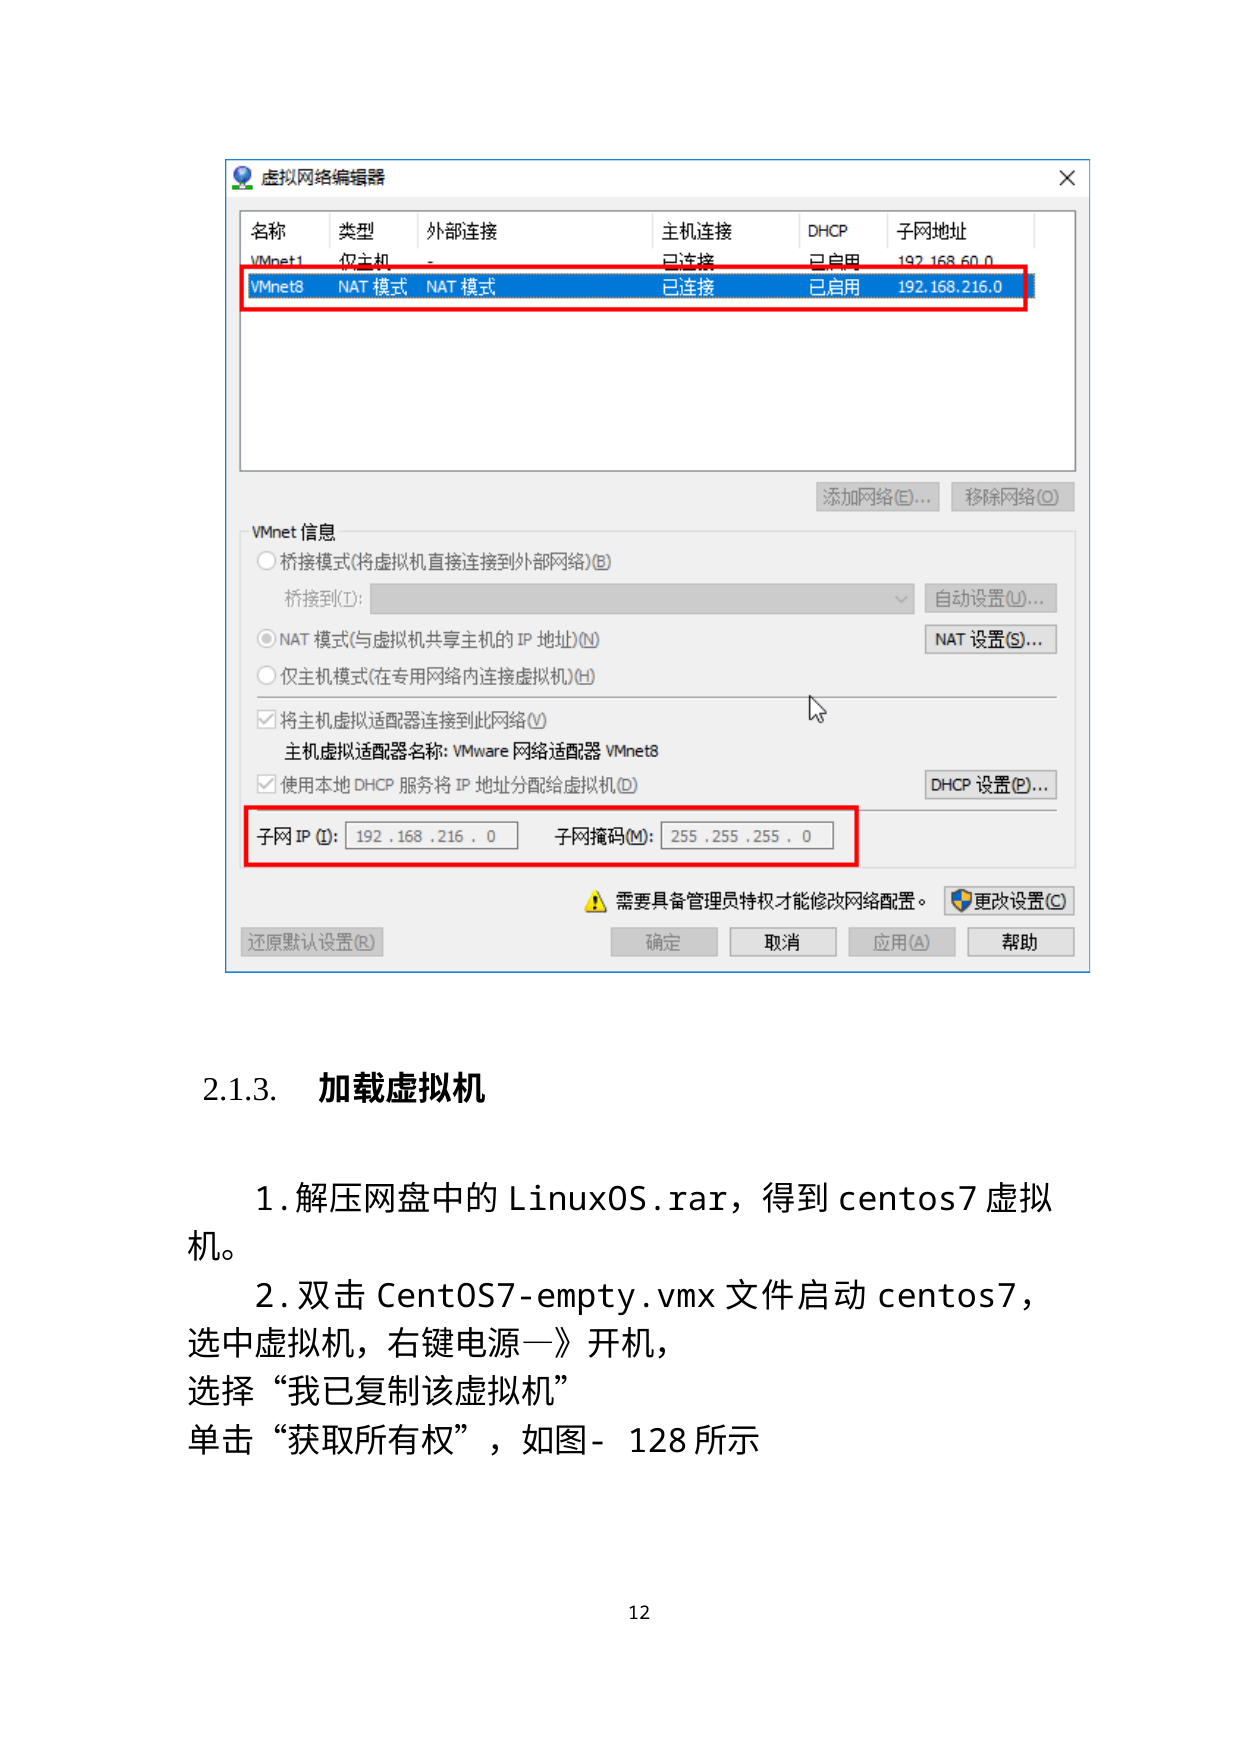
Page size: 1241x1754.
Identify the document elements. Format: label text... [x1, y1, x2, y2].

text 1.解压网盘中的LinuxOS.rar，得到centos7虚拟机。 [187, 1172, 1053, 1268]
picture [225, 159, 1091, 973]
text 2.双击CentOS7-empty.vmx文件启动centos7，选中虚拟机，右键电源—》开机， 选择“我已复制该虚拟机” 单击“获取所有权”，如图- 128所示 [187, 1268, 1053, 1462]
subtitle 加载虚拟机 [202, 1061, 1053, 1109]
